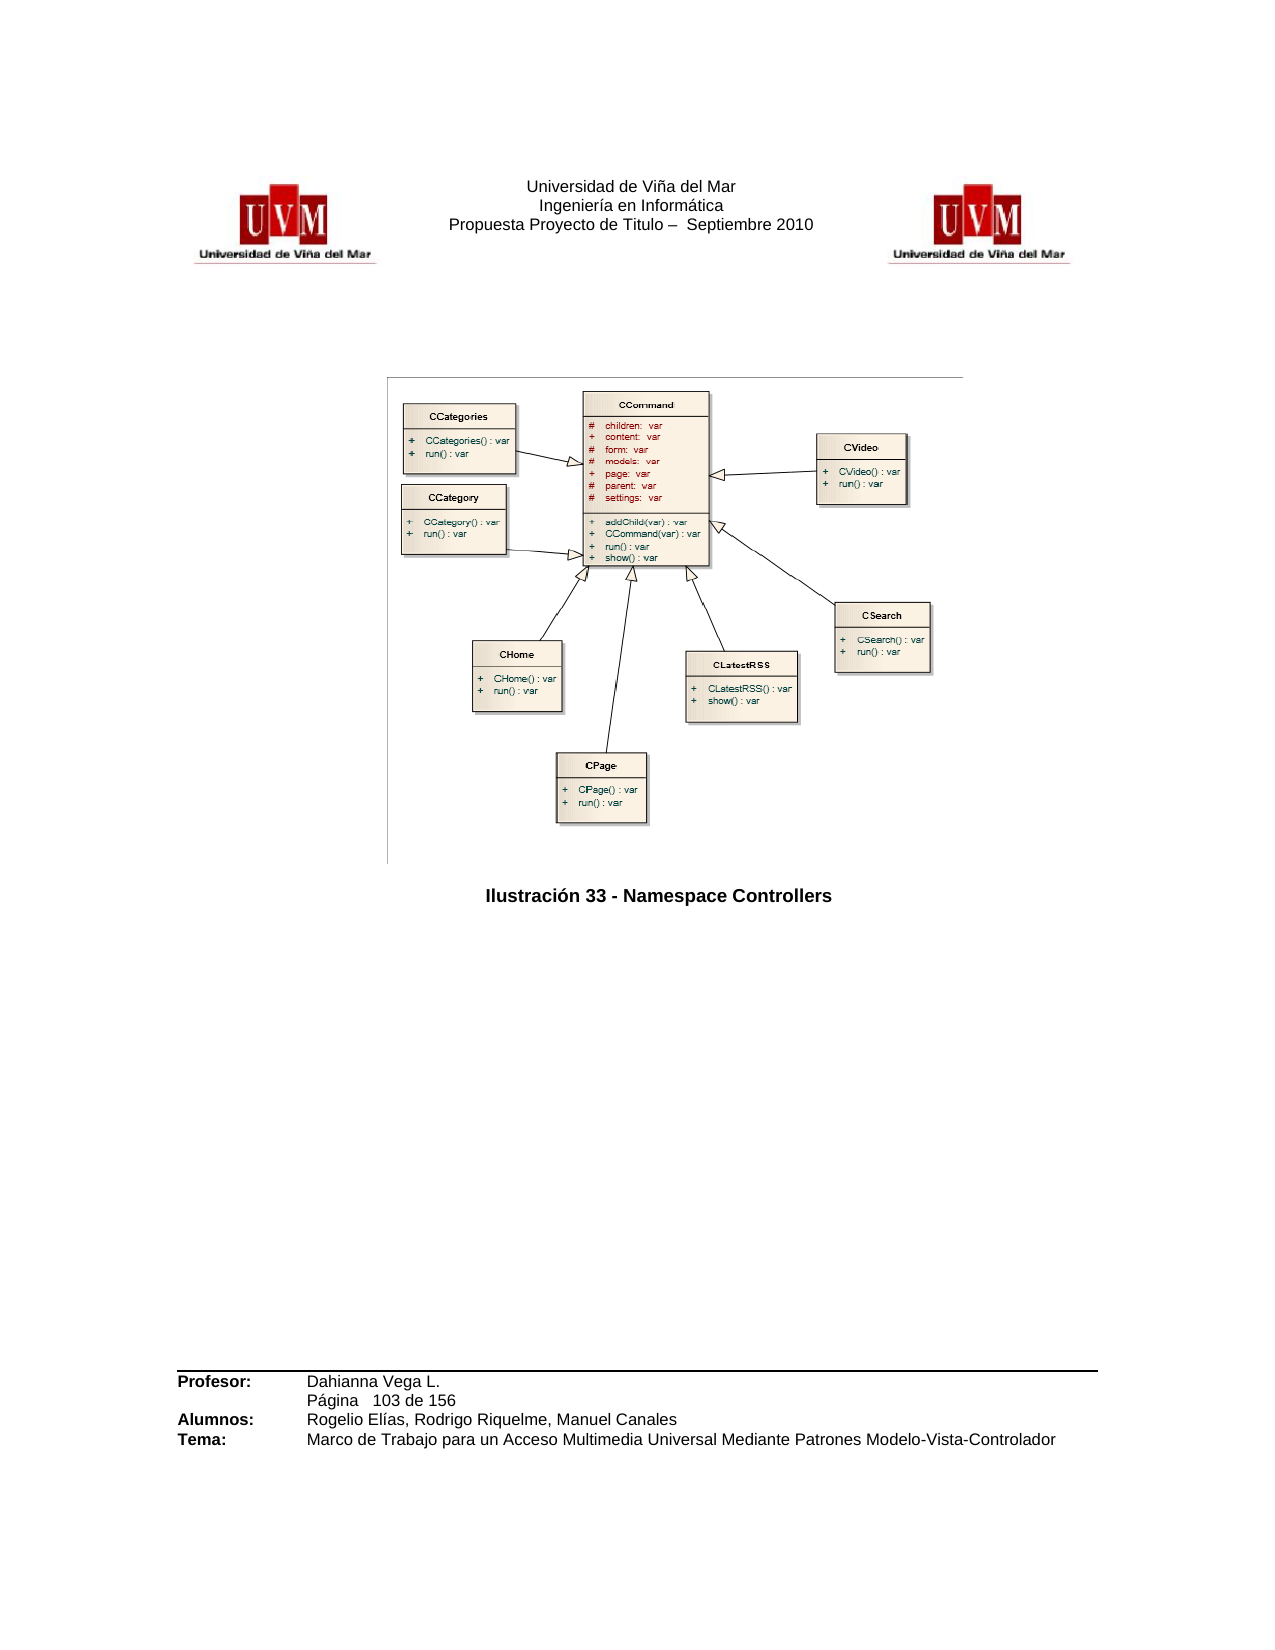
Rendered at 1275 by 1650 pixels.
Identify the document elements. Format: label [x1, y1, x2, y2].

picture [177, 176, 390, 267]
picture [354, 346, 964, 864]
picture [871, 176, 1084, 267]
